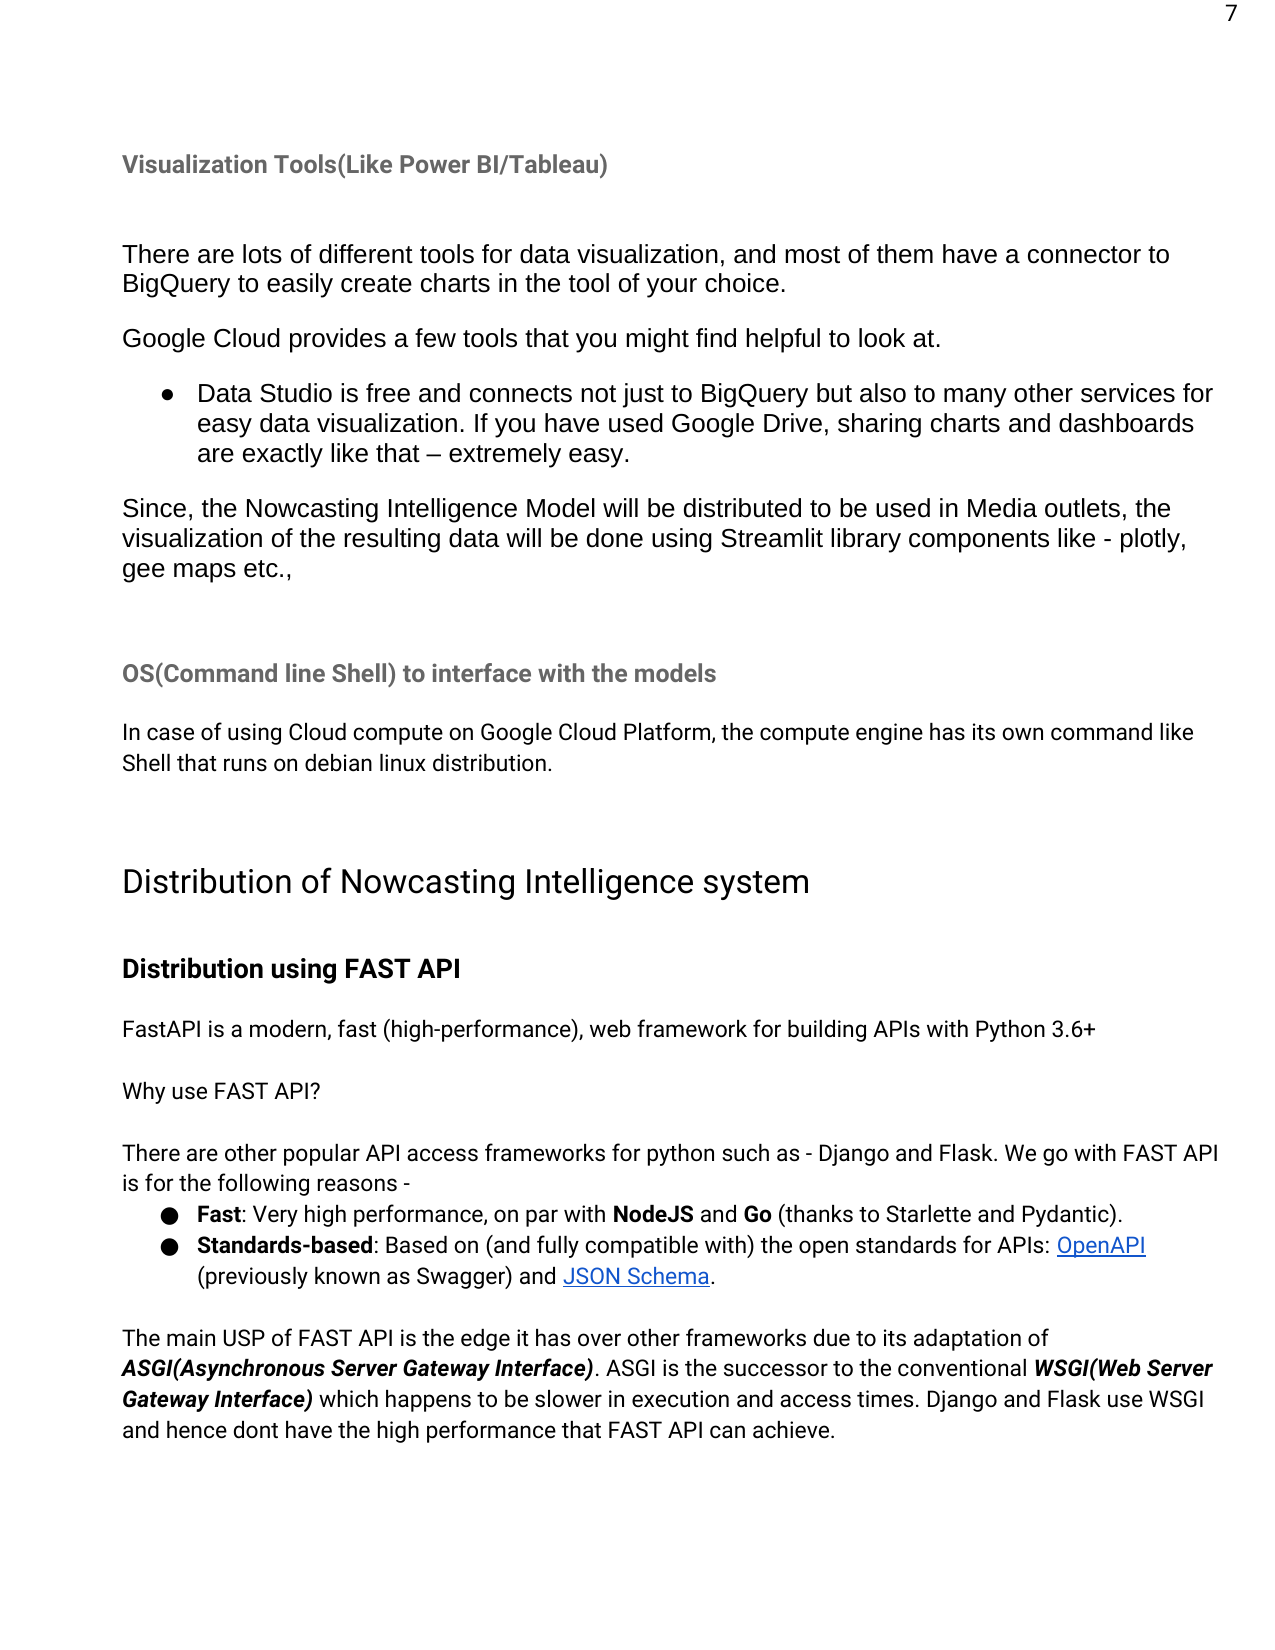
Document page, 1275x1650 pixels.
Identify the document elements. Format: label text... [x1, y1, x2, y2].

subtitle Distribution using FAST API [122, 954, 1237, 986]
text Google Cloud provides a few tools that you might find helpful to look at. [122, 323, 1237, 353]
text FastAPI is a modern, fast (high-performance), web framework for building APIs with Python 3.6+ [122, 1016, 1237, 1043]
list Data Studio is free and connects not just to BigQuery but also to many other services for easy data visualization. If you have used Google Drive, sharing charts and dashboards are exactly like that – extremely easy. [159, 378, 1237, 468]
text There are lots of different tools for data visualization, and most of them have a connector to BigQuery to easily create charts in the tool of your choice. [122, 239, 1237, 298]
subtitle Visualization Tools(Like Power BI/Tableau) [122, 150, 1237, 179]
text Why use FAST API? There are other popular API access frameworks for python such as - Django and Flask. We go with FAST API is for the following reasons - [122, 1078, 1237, 1197]
text The main USP of FAST API is the edge it has over other frameworks due to its adaptation of ASGI(Asynchronous Server Gateway Interface). ASGI is the successor to the conventional WSGI(Web Server Gateway Interface) which happens to be slower in execution and access times. Django and Flask use WSGI and hence dont have the high performance that FAST API can achieve. [122, 1325, 1237, 1444]
subtitle Distribution of Nowcasting Intelligence system [122, 863, 1237, 902]
text Since, the Nowcasting Intelligence Model will be distributed to be used in Media outlets, the visualization of the resulting data will be done using Streamlit library components like - plotly, gee maps etc., [122, 493, 1237, 583]
list Standards-based: Based on (and fully compatible with) the open standards for APIs: OpenAPI (previously known as Swagger) and JSON Schema. [159, 1232, 1237, 1290]
list Fast: Very high performance, on par with NodeJS and Go (thanks to Starlette and Pydantic). [159, 1201, 1237, 1228]
text In case of using Cloud compute on Google Cloud Platform, the compute engine has its own command like Shell that runs on debian linux distribution. [122, 719, 1237, 777]
subtitle OS(Command line Shell) to interface with the models [122, 659, 1237, 688]
